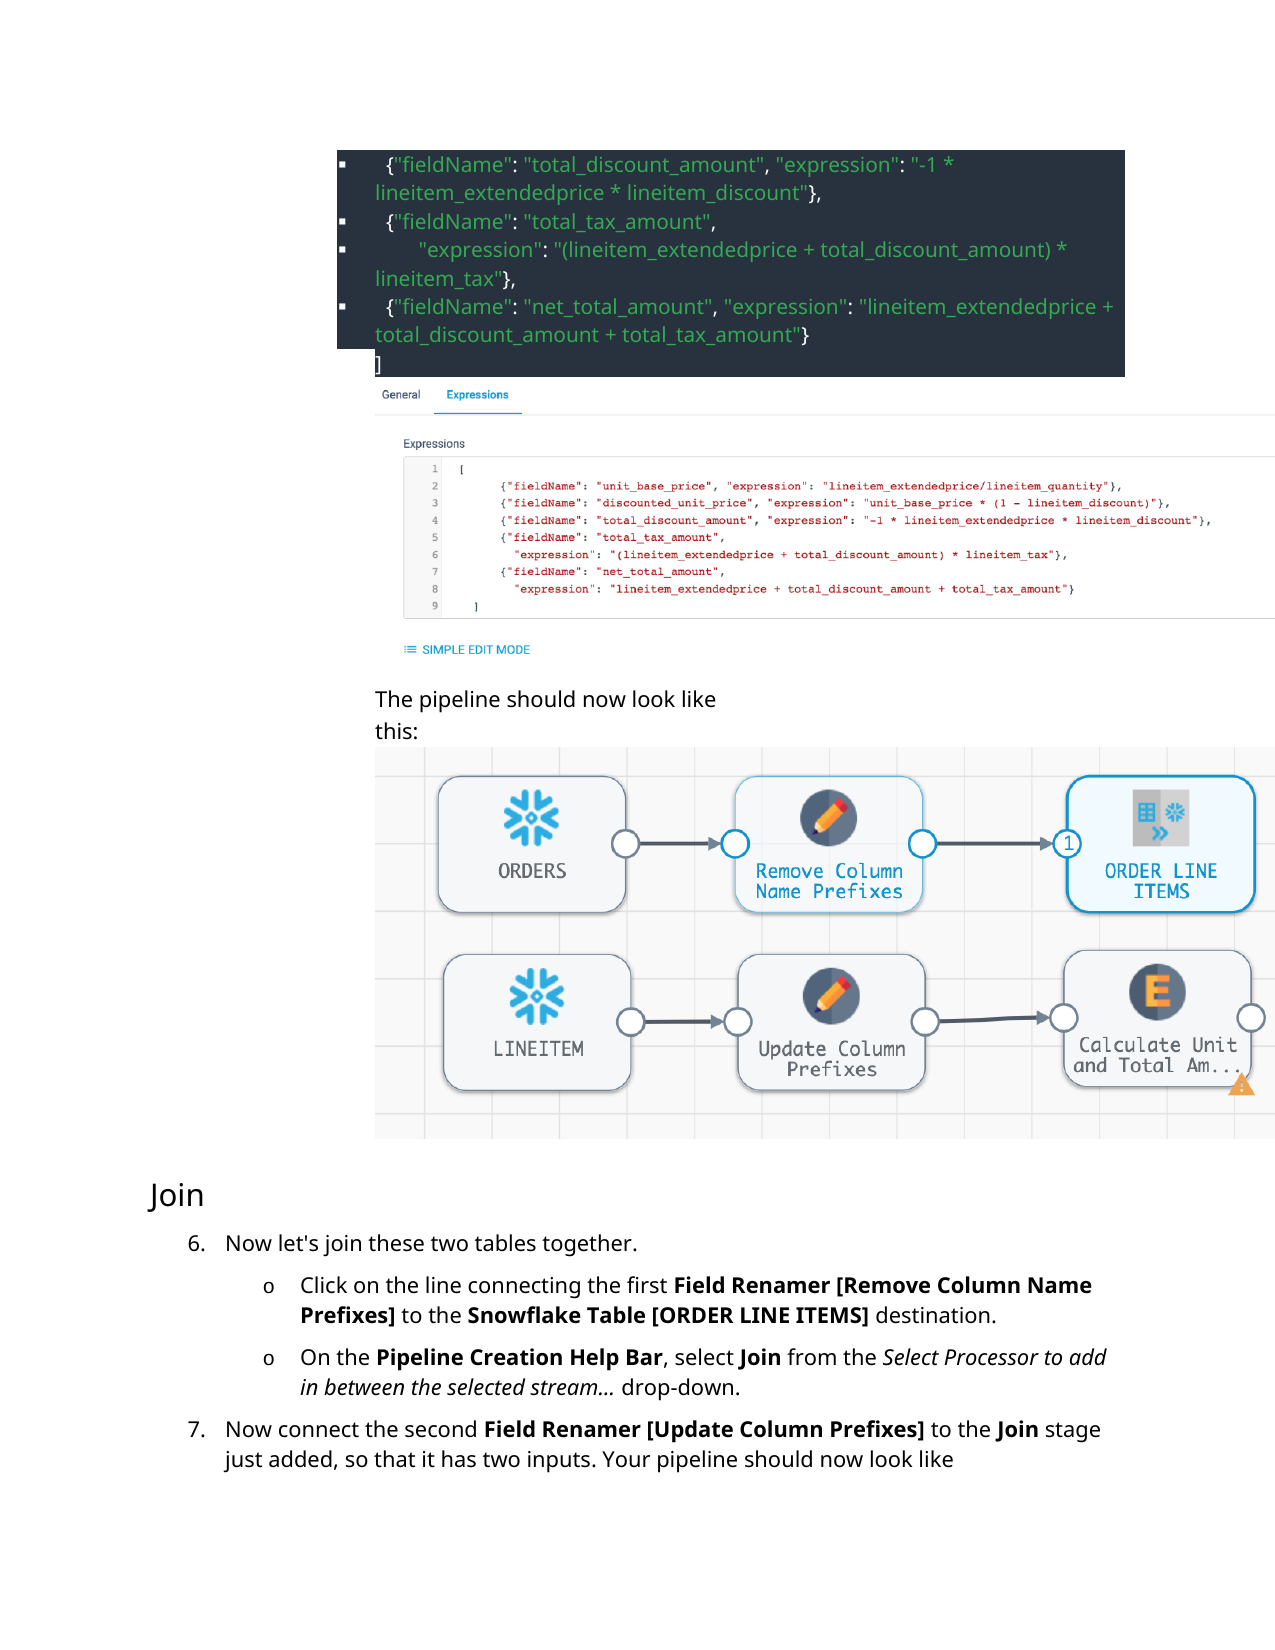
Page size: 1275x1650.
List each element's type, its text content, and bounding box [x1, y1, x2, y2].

picture [375, 377, 1275, 682]
list "expression": "(lineitem_extendedprice + total_discount_amount) * lineitem_tax"}, [337, 235, 1125, 292]
list {"fieldName": "total_discount_amount", "expression": "-1 * lineitem_extendedprice * lineitem_discount"}, [337, 150, 1125, 207]
text ] [375, 349, 1125, 377]
picture [375, 747, 1275, 1139]
text The pipeline should now look like this: [375, 682, 1125, 747]
list Now let's join these two tables together. [187, 1228, 1125, 1257]
list {"fieldName": "net_total_amount", "expression": "lineitem_extendedprice + total_discount_amount + total_tax_amount"} [337, 292, 1125, 349]
subtitle Join [150, 1172, 1125, 1215]
list Click on the line connecting the first Field Renamer [Remove Column Name Prefixes] to the Snowflake Table [ORDER LINE ITEMS] destination. [262, 1270, 1125, 1329]
list {"fieldName": "total_tax_amount", [337, 207, 1125, 235]
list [187, 1414, 1125, 1474]
list On the Pipeline Creation Help Bar, select Join from the Select Processor to add in between the selected stream... drop-down. [262, 1342, 1125, 1402]
